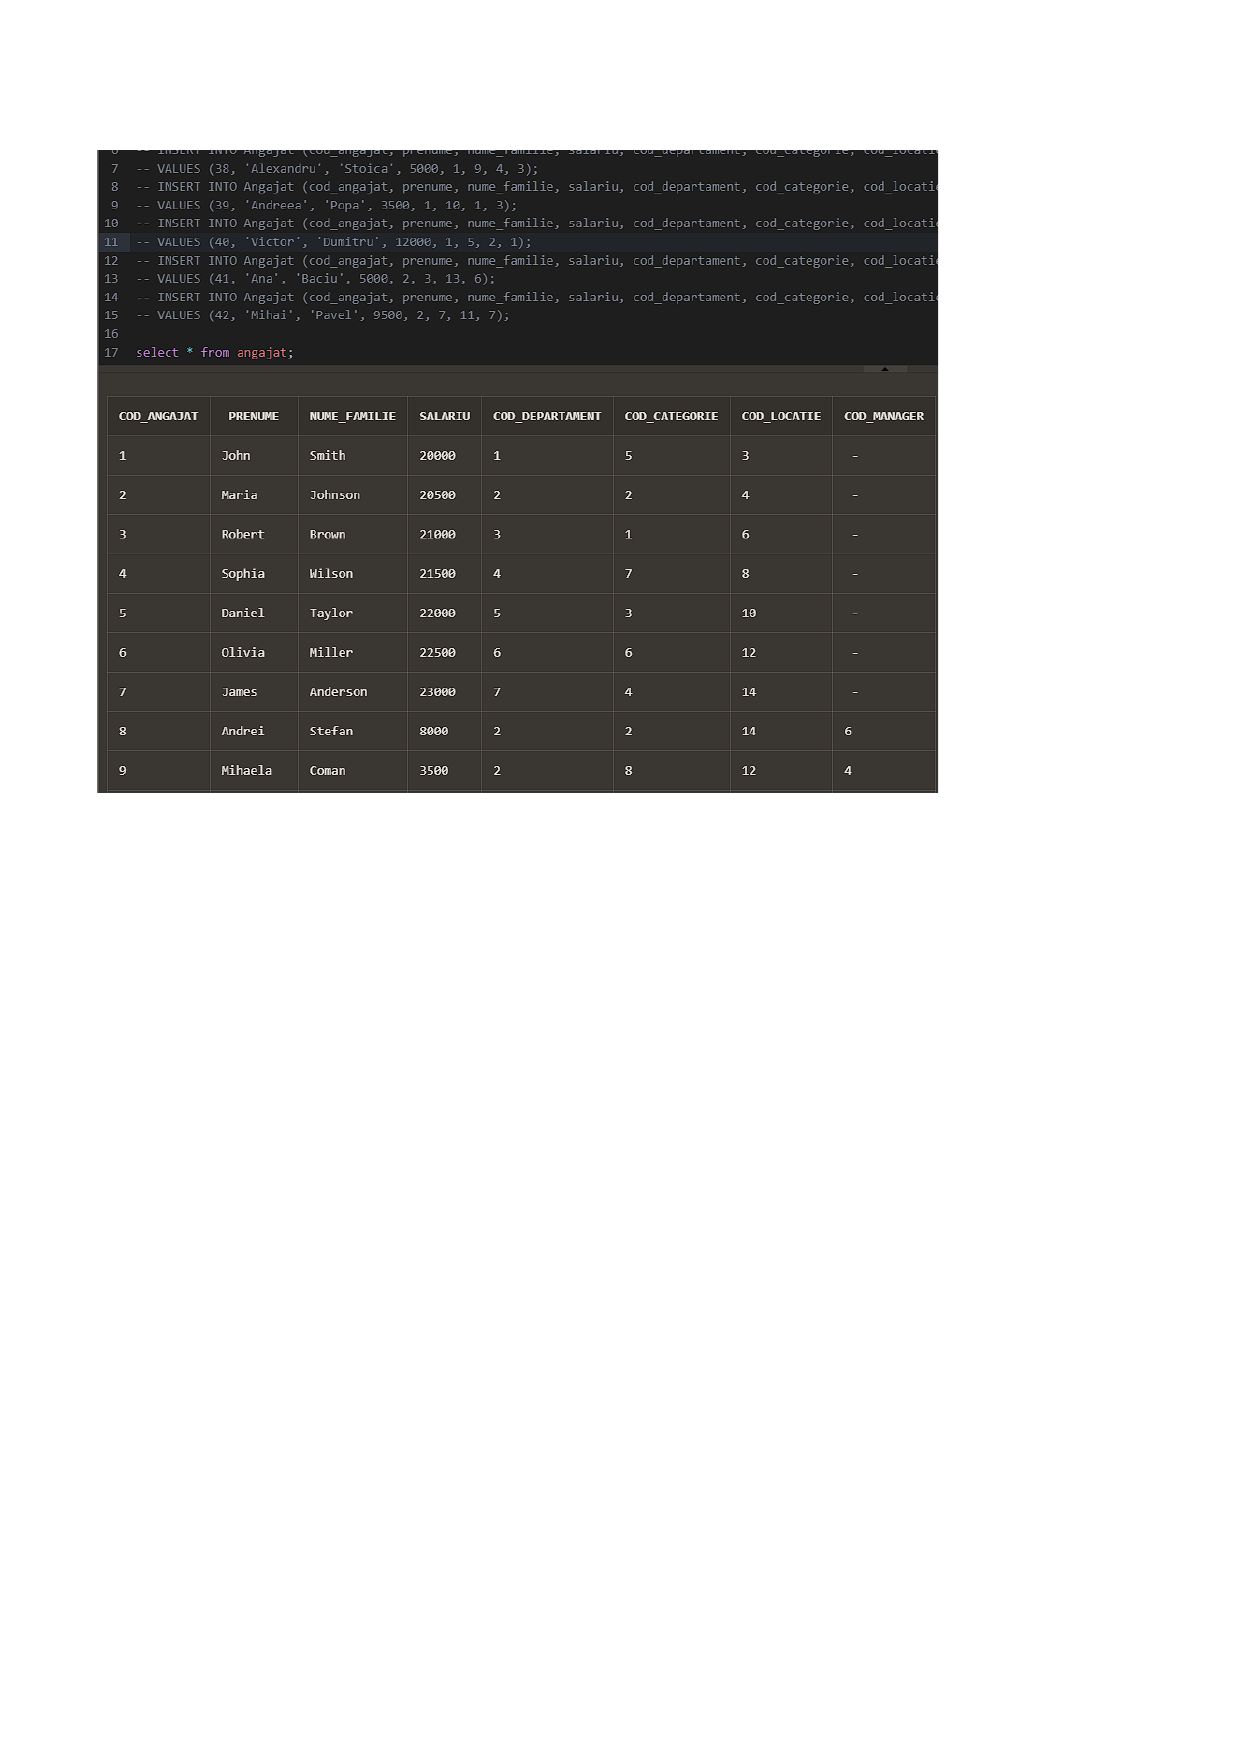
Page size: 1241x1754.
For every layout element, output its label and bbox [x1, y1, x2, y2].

picture [97, 150, 939, 793]
